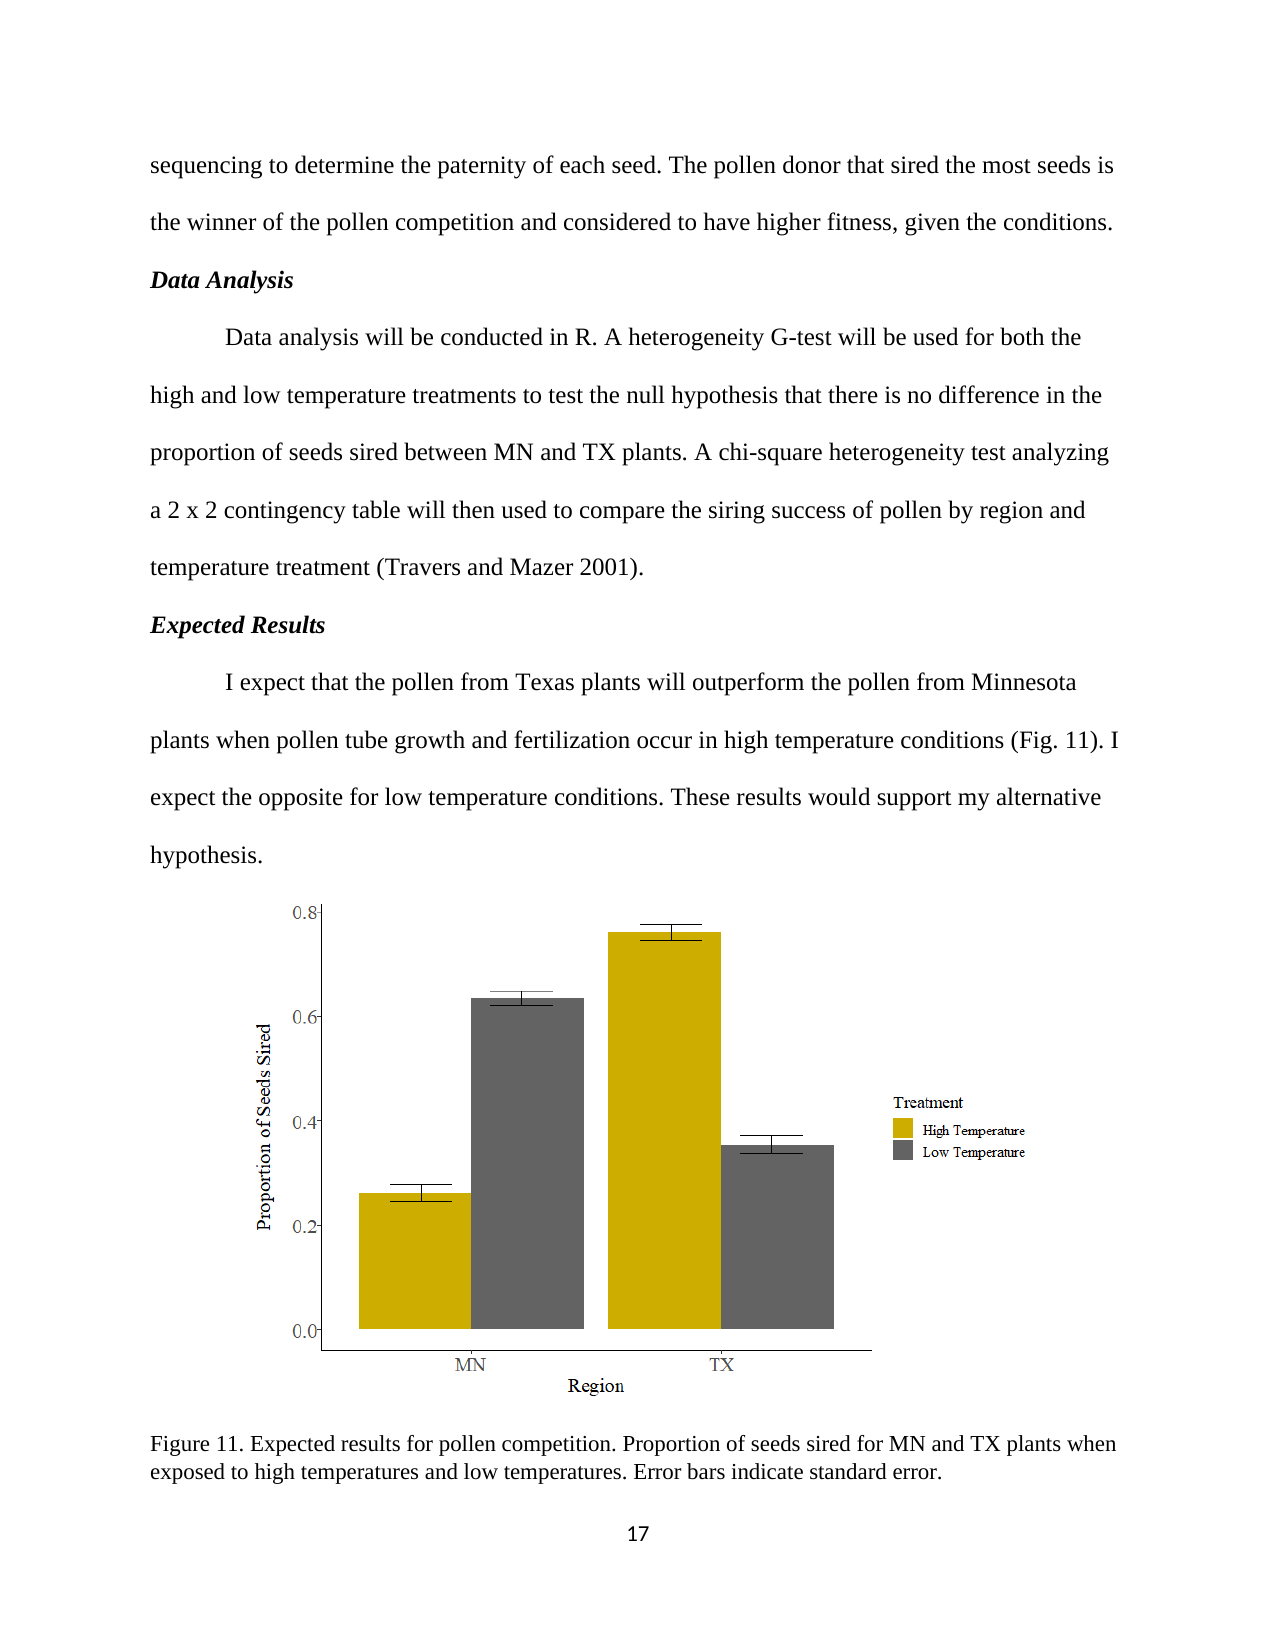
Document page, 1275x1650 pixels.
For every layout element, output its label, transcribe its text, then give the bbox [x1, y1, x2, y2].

text Data analysis will be conducted in R. A heterogeneity G-test will be used for both the high and low temperature treatments to test the null hypothesis that there is no difference in the proportion of seeds sired between MN and TX plants. A chi-square heterogeneity test analyzing a 2 x 2 contingency table will then used to compare the siring success of pollen by region and temperature treatment (Travers and Mazer 2001). [150, 322, 1125, 581]
text Expected Results [150, 610, 1125, 639]
text Data Analysis [150, 265, 1125, 294]
picture [236, 897, 1039, 1402]
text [150, 1430, 1125, 1485]
text I expect that the pollen from Texas plants will outperform the pollen from Minnesota plants when pollen tube growth and fertilization occur in high temperature conditions (Fig. 11). I expect the opposite for low temperature conditions. These results would support my alternative hypothesis. [150, 667, 1125, 869]
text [150, 150, 1125, 236]
